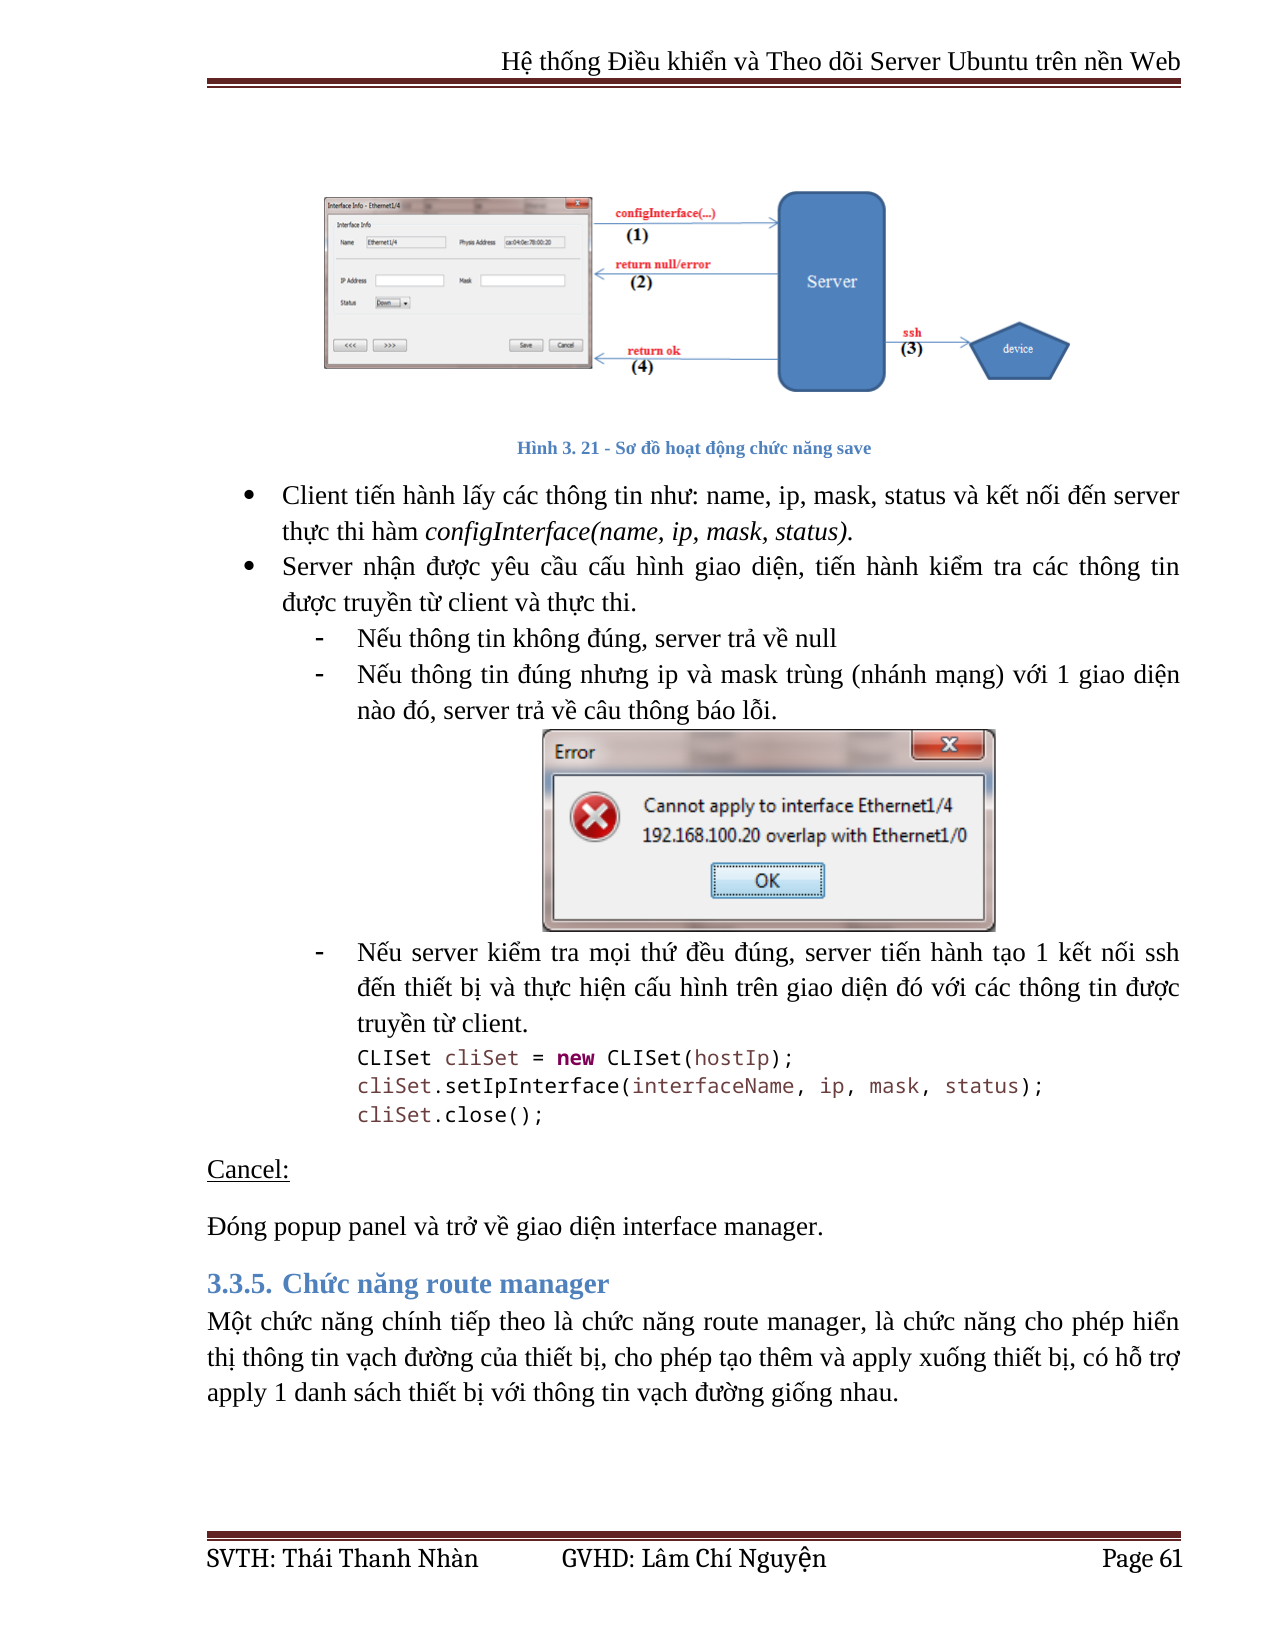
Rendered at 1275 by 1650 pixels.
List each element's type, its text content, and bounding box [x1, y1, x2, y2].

list Server nhận được yêu cầu cấu hình giao diện, tiến hành kiểm tra các thông tin được truyền từ client và thực thi. [244, 551, 1181, 617]
text Cancel: [207, 1153, 1181, 1184]
list Nếu thông tin đúng nhưng ip và mask trùng (nhánh mạng) với 1 giao diện nào đó, server trả về câu thông báo lỗi. [319, 658, 1181, 725]
list Nếu server kiểm tra mọi thứ đều đúng, server tiến hành tạo 1 kết nối ssh đến thiết bị và thực hiện cấu hình trên giao diện đó với các thông tin được truyền từ client. [319, 936, 1181, 1038]
list Client tiến hành lấy các thông tin như: name, ip, mask, status và kết nối đến server thực thi hàm configInterface(name, ip, mask, status). [244, 479, 1181, 546]
list cliSet.close(); [357, 1100, 1181, 1128]
picture [303, 177, 1085, 412]
text Một chức năng chính tiếp theo là chức năng route manager, là chức năng cho phép hiển thị thông tin vạch đường của thiết bị, cho phép tạo thêm và apply xuống thiết bị, có hỗ trợ apply 1 danh sách thiết bị với thông tin vạch đường giống nhau. [207, 1305, 1181, 1408]
picture [542, 729, 996, 932]
list Nếu thông tin không đúng, server trả về null [319, 622, 1181, 653]
list cliSet.setIpInterface(interfaceName, ip, mask, status); [357, 1071, 1181, 1100]
list CLISet cliSet = new CLISet(hostIp); [357, 1043, 1181, 1071]
text Đóng popup panel và trở về giao diện interface manager. [207, 1210, 1181, 1241]
subtitle Chức năng route manager [207, 1266, 1181, 1300]
